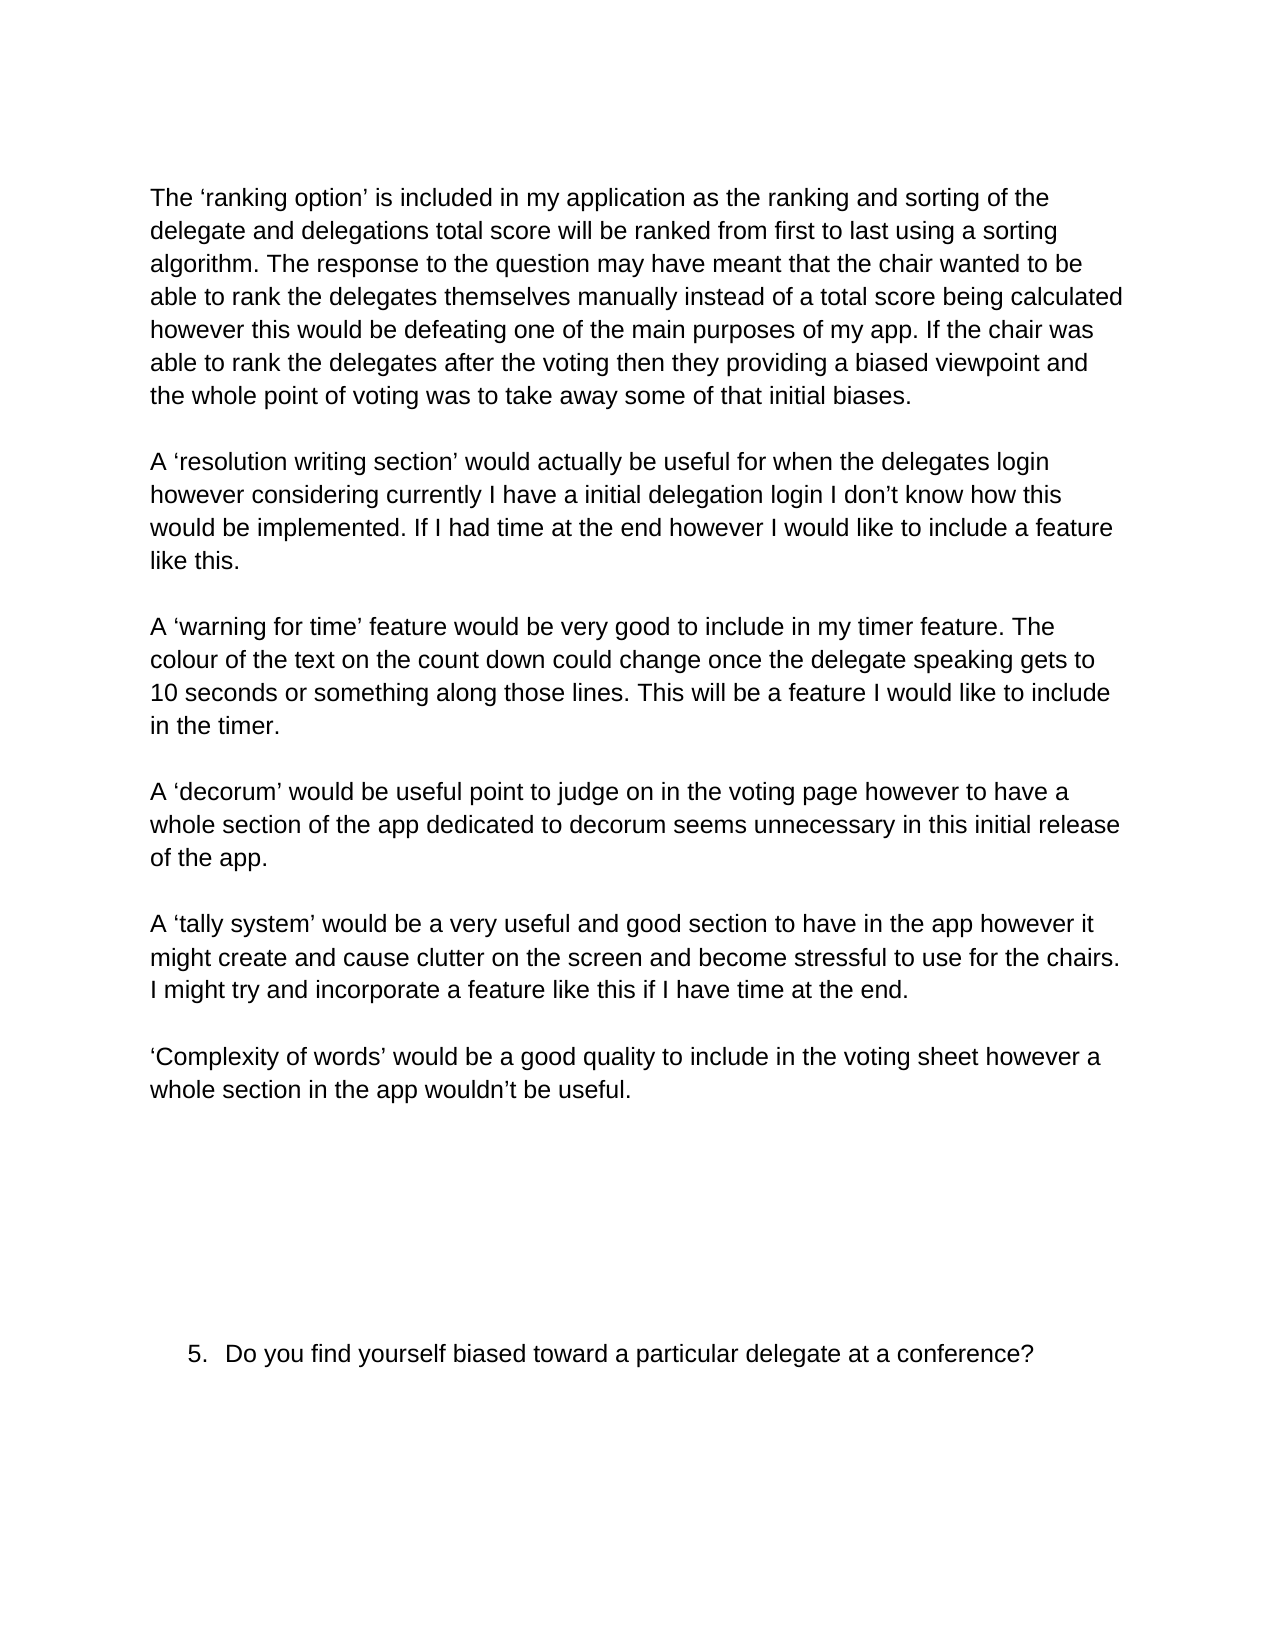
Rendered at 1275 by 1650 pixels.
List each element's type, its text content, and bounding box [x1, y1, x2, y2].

text ‘Complexity of words’ would be a good quality to include in the voting sheet however a whole section in the app wouldn’t be useful. [150, 1042, 1125, 1103]
text A ‘resolution writing section’ would actually be useful for when the delegates login however considering currently I have a initial delegation login I don’t know how this would be implemented. If I had time at the end however I would like to include a feature like this. [150, 447, 1125, 575]
text The ‘ranking option’ is included in my application as the ranking and sorting of the delegate and delegations total score will be ranked from first to last using a sorting algorithm. The response to the question may have meant that the chair wanted to be able to rank the delegates themselves manually instead of a total score being calculated however this would be defeating one of the main purposes of my app. If the chair was able to rank the delegates after the voting then they providing a biased viewpoint and the whole point of voting was to take away some of that initial biases. [150, 183, 1125, 410]
text A ‘tally system’ would be a very useful and good section to have in the app however it might create and cause clutter on the screen and become stressful to use for the chairs. I might try and incorporate a feature like this if I have time at the end. [150, 909, 1125, 1004]
text A ‘warning for time’ feature would be very good to include in my timer feature. The colour of the text on the count down could change once the delegate speaking gets to 10 seconds or something along those lines. This will be a feature I would like to include in the timer. [150, 612, 1125, 740]
text A ‘decorum’ would be useful point to judge on in the voting page however to have a whole section of the app dedicated to decorum seems unnecessary in this initial release of the app. [150, 777, 1125, 872]
list Do you find yourself biased toward a particular delegate at a conference? [187, 1339, 1125, 1367]
